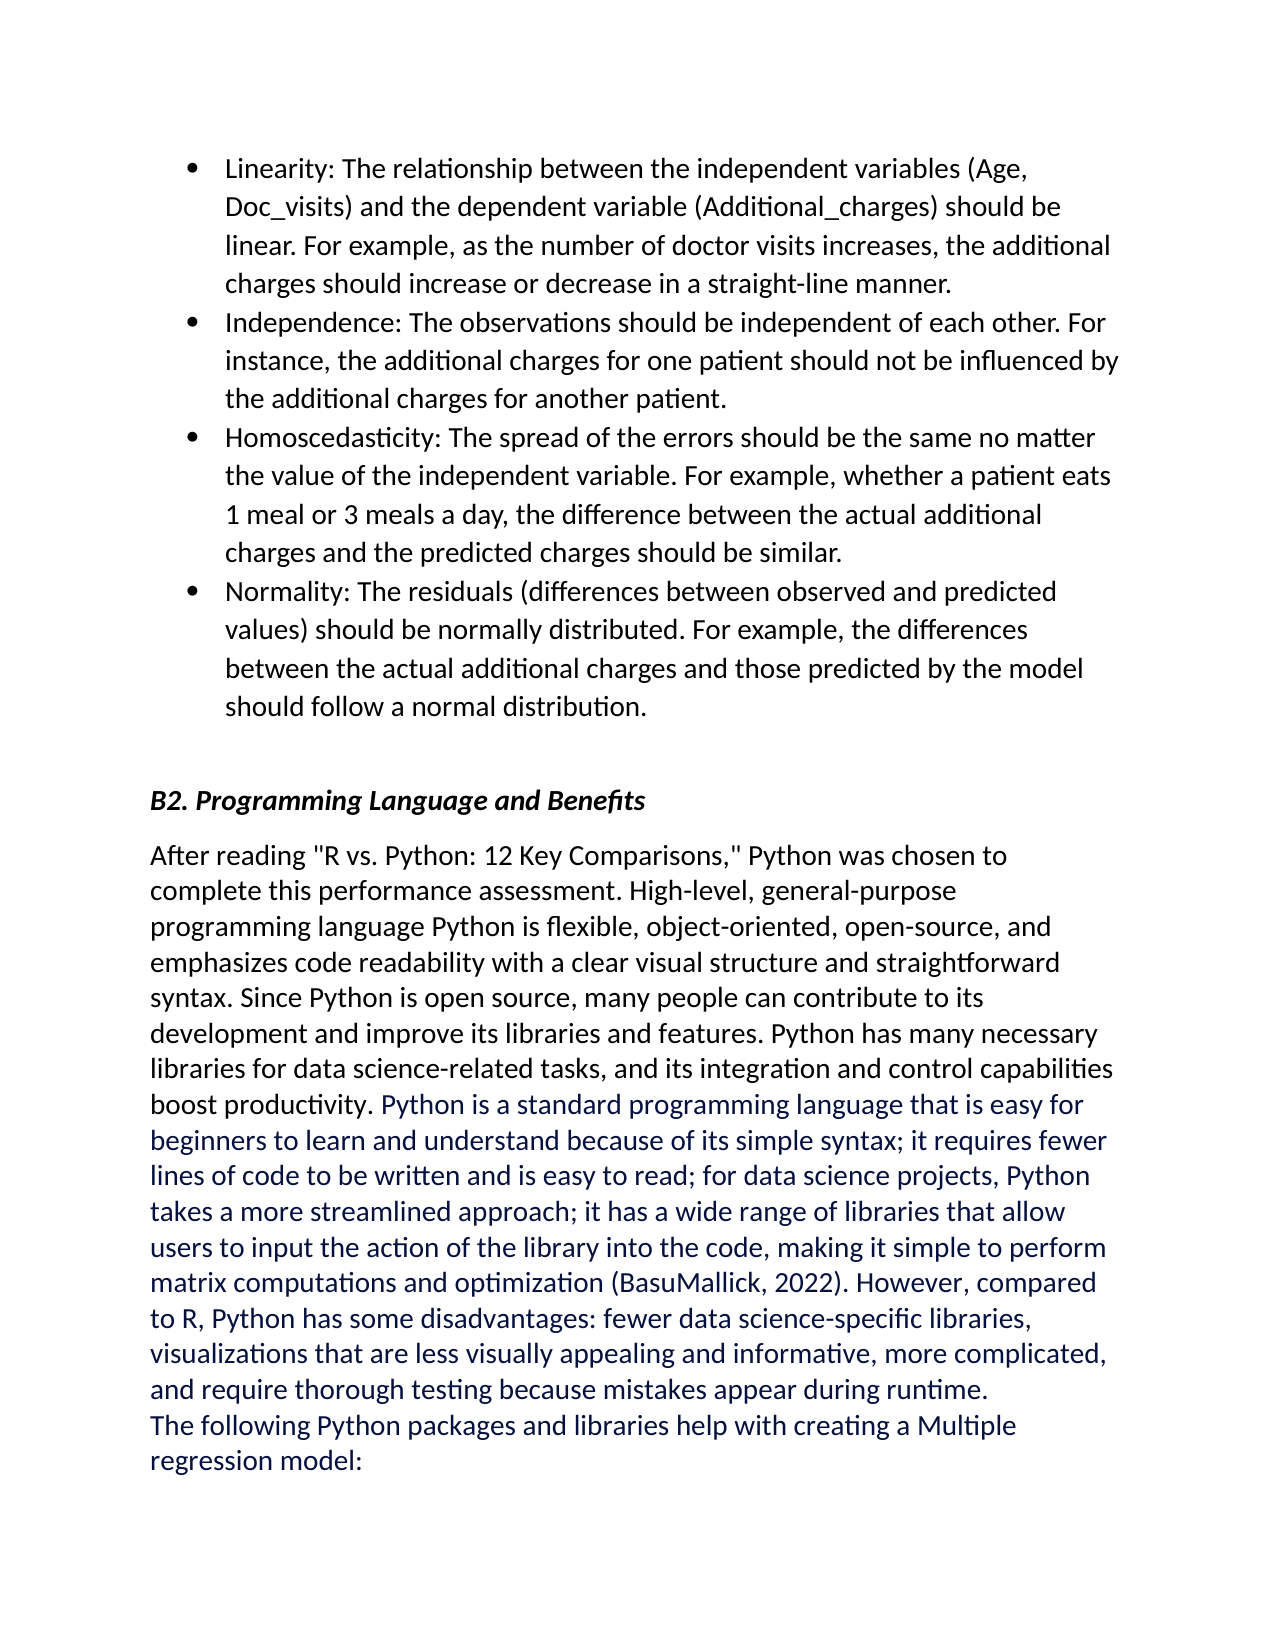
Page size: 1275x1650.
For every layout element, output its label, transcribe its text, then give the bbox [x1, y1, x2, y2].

text After reading "R vs. Python: 12 Key Comparisons," Python was chosen to complete this performance assessment. High-level, general-purpose programming language Python is flexible, object-oriented, open-source, and emphasizes code readability with a clear visual structure and straightforward syntax. Since Python is open source, many people can contribute to its development and improve its libraries and features. Python has many necessary libraries for data science-related tasks, and its integration and control capabilities boost productivity. Python is a standard programming language that is easy for beginners to learn and understand because of its simple syntax; it requires fewer lines of code to be written and is easy to read; for data science projects, Python takes a more streamlined approach; it has a wide range of libraries that allow users to input the action of the library into the code, making it simple to perform matrix computations and optimization (BasuMallick, 2022). However, compared to R, Python has some disadvantages: fewer data science-specific libraries, visualizations that are less visually appealing and informative, more complicated, and require thorough testing because mistakes appear during runtime. [150, 837, 1125, 1407]
list Homoscedasticity: The spread of the errors should be the same no matter the value of the independent variable. For example, whether a patient eats 1 meal or 3 meals a day, the difference between the actual additional charges and the predicted charges should be similar. [187, 419, 1125, 570]
text The following Python packages and libraries help with creating a Multiple regression model: [150, 1407, 1125, 1478]
text B2. Programming Language and Benefits [150, 782, 1125, 817]
list Linearity: The relationship between the independent variables (Age, Doc_visits) and the dependent variable (Additional_charges) should be linear. For example, as the number of doctor visits increases, the additional charges should increase or decrease in a straight-line manner. [187, 150, 1125, 301]
list Independence: The observations should be independent of each other. For instance, the additional charges for one patient should not be influenced by the additional charges for another patient. [187, 304, 1125, 416]
list Normality: The residuals (differences between observed and predicted values) should be normally distributed. For example, the differences between the actual additional charges and those predicted by the model should follow a normal distribution. [187, 573, 1125, 724]
